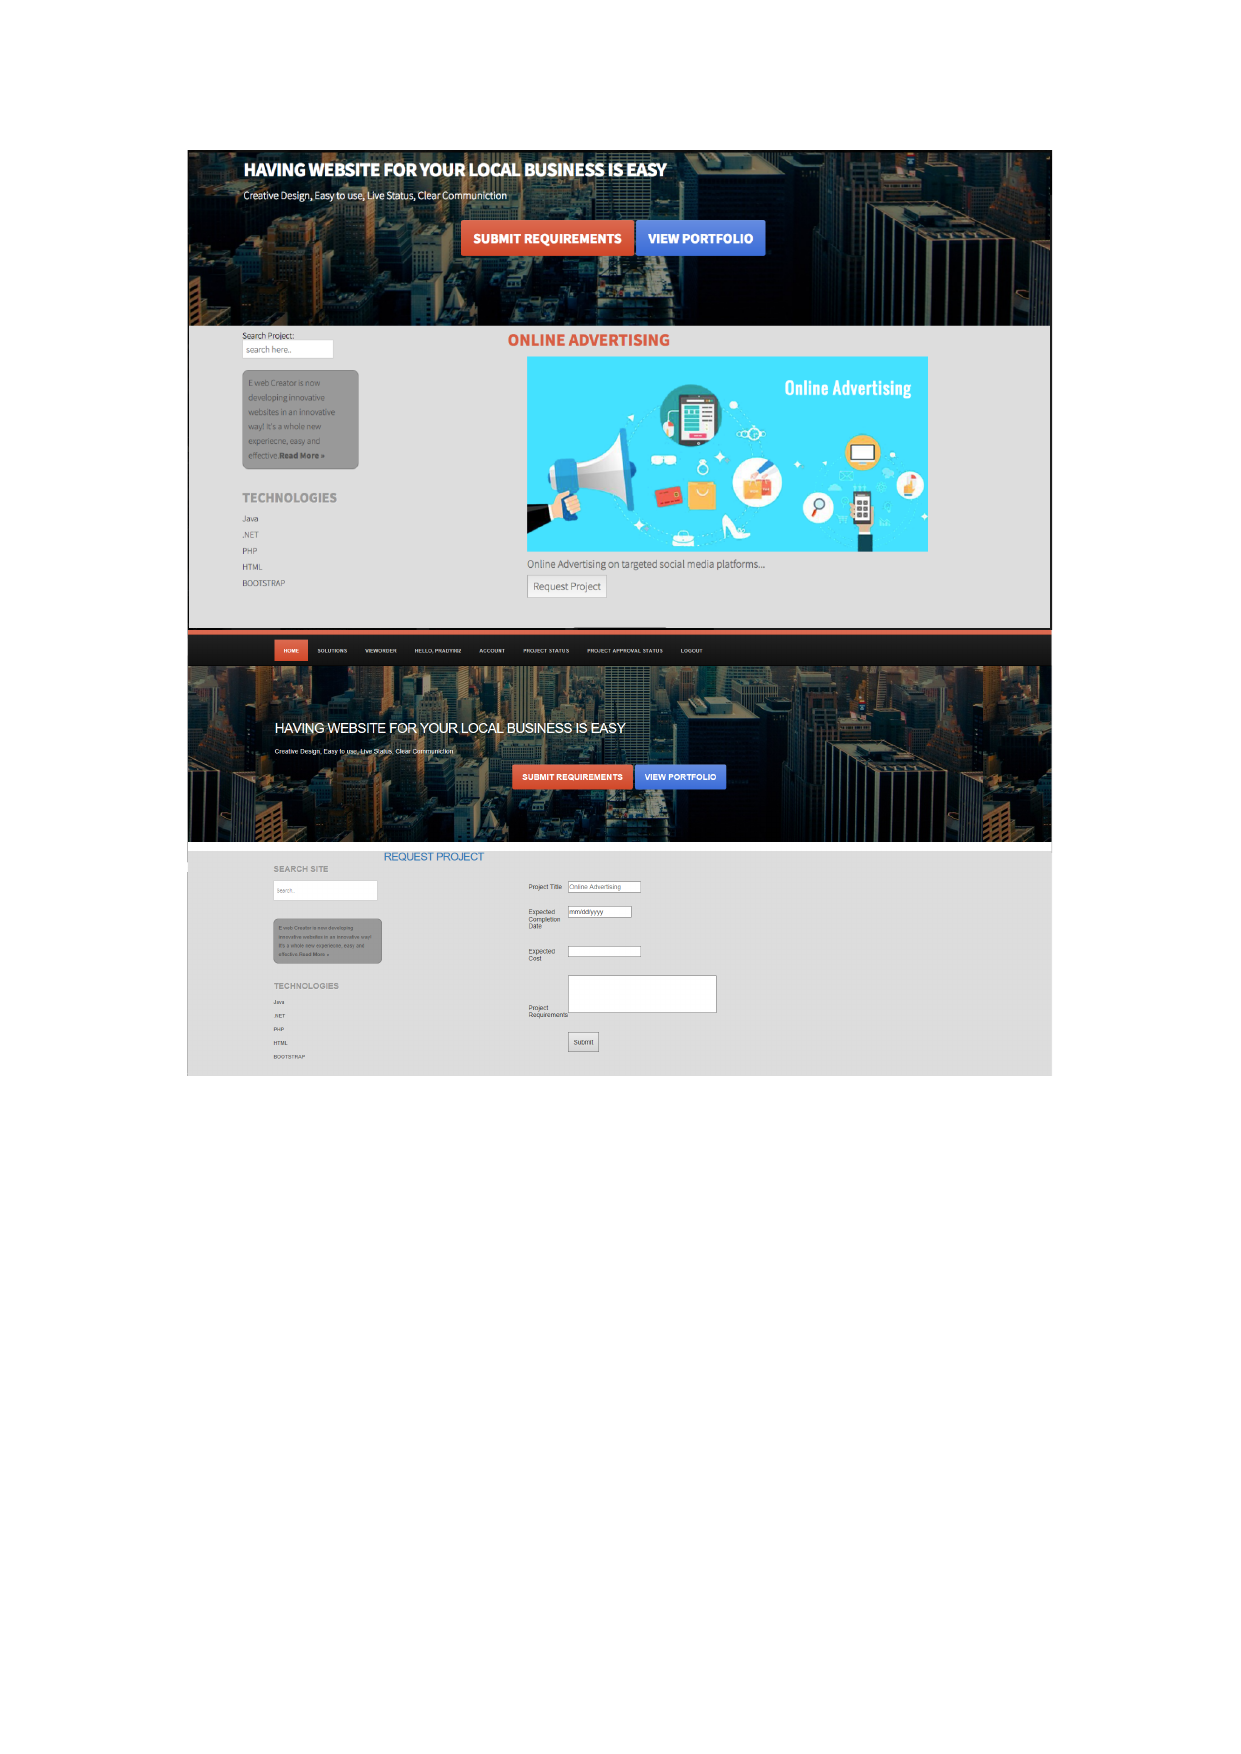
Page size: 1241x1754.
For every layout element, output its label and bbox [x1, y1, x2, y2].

picture [187, 150, 1053, 1076]
